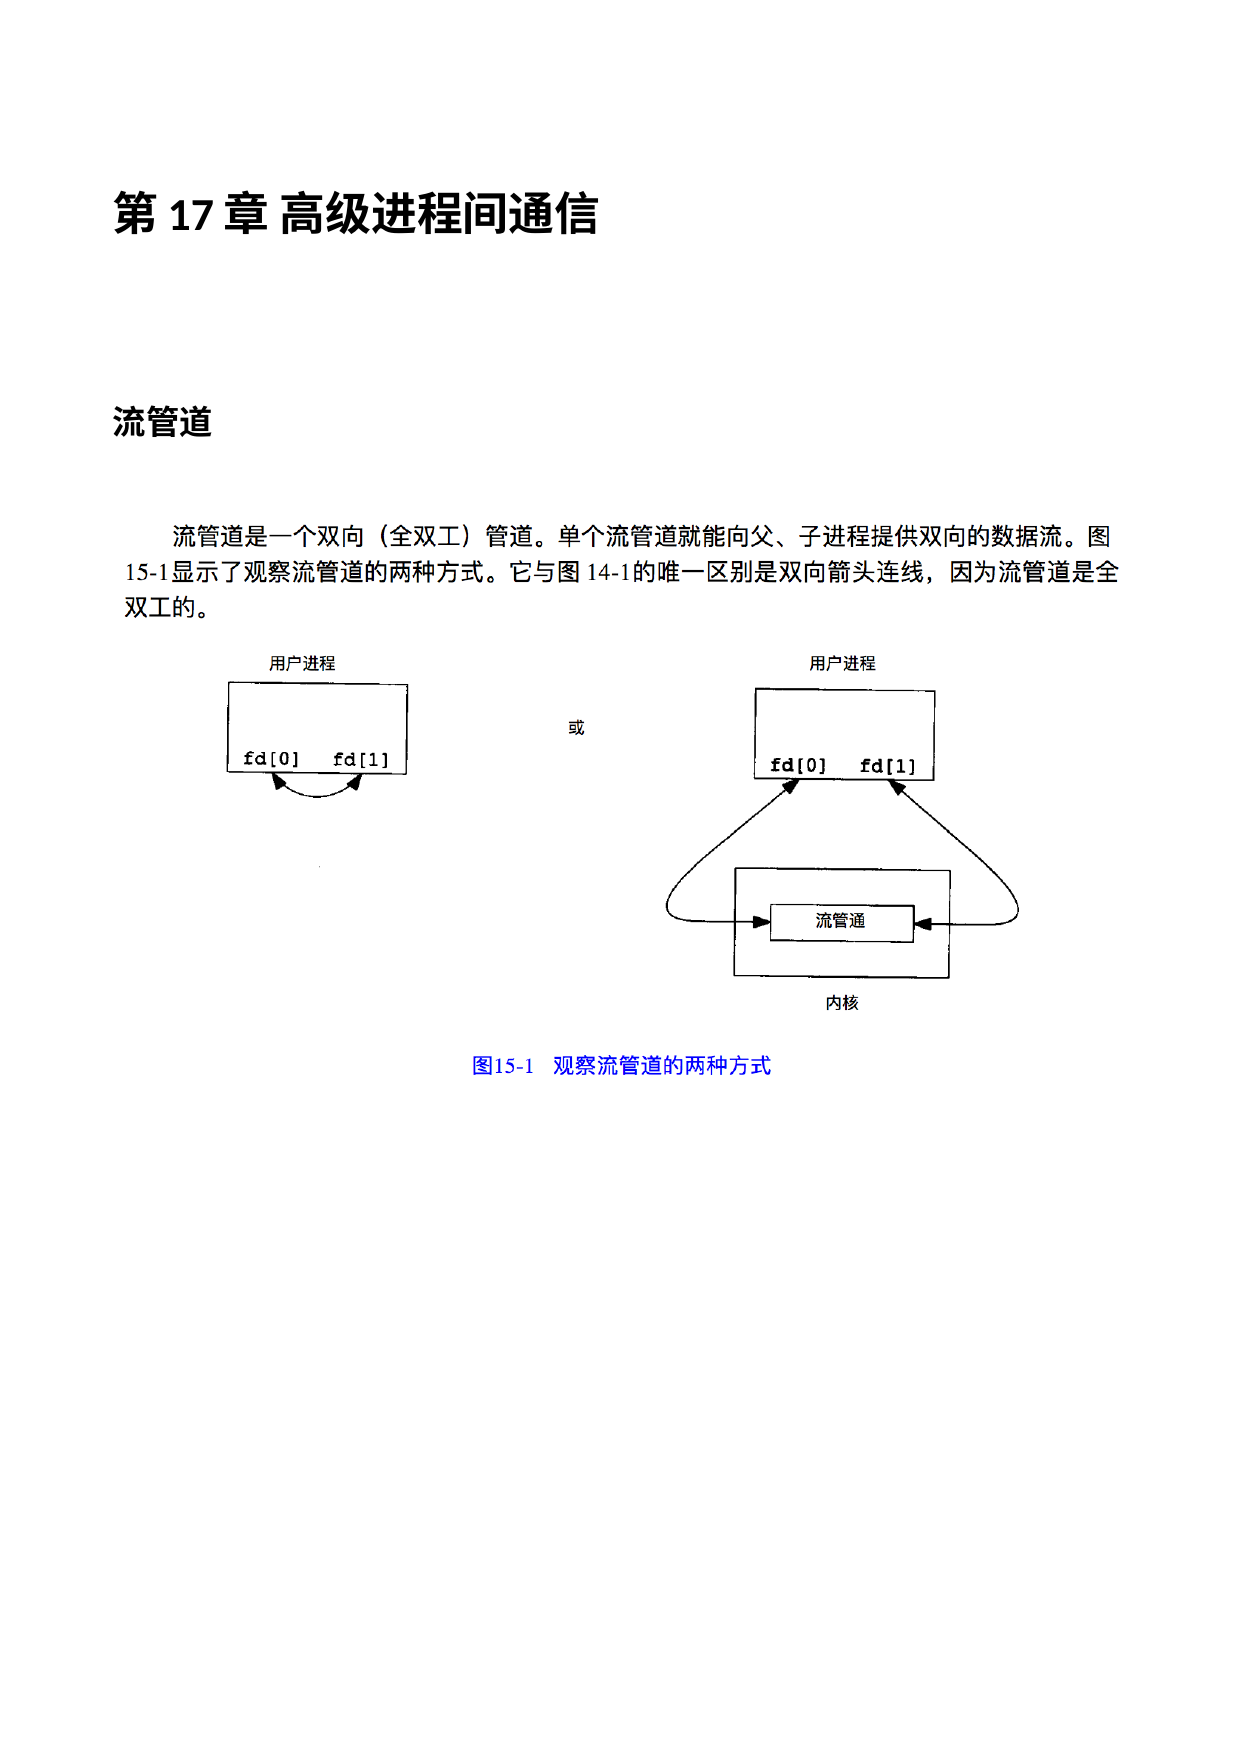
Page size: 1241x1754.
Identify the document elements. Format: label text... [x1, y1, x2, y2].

subtitle 流管道 [112, 387, 1128, 452]
picture [112, 514, 1129, 1087]
subtitle 第17章 高级进程间通信 [112, 162, 1128, 259]
